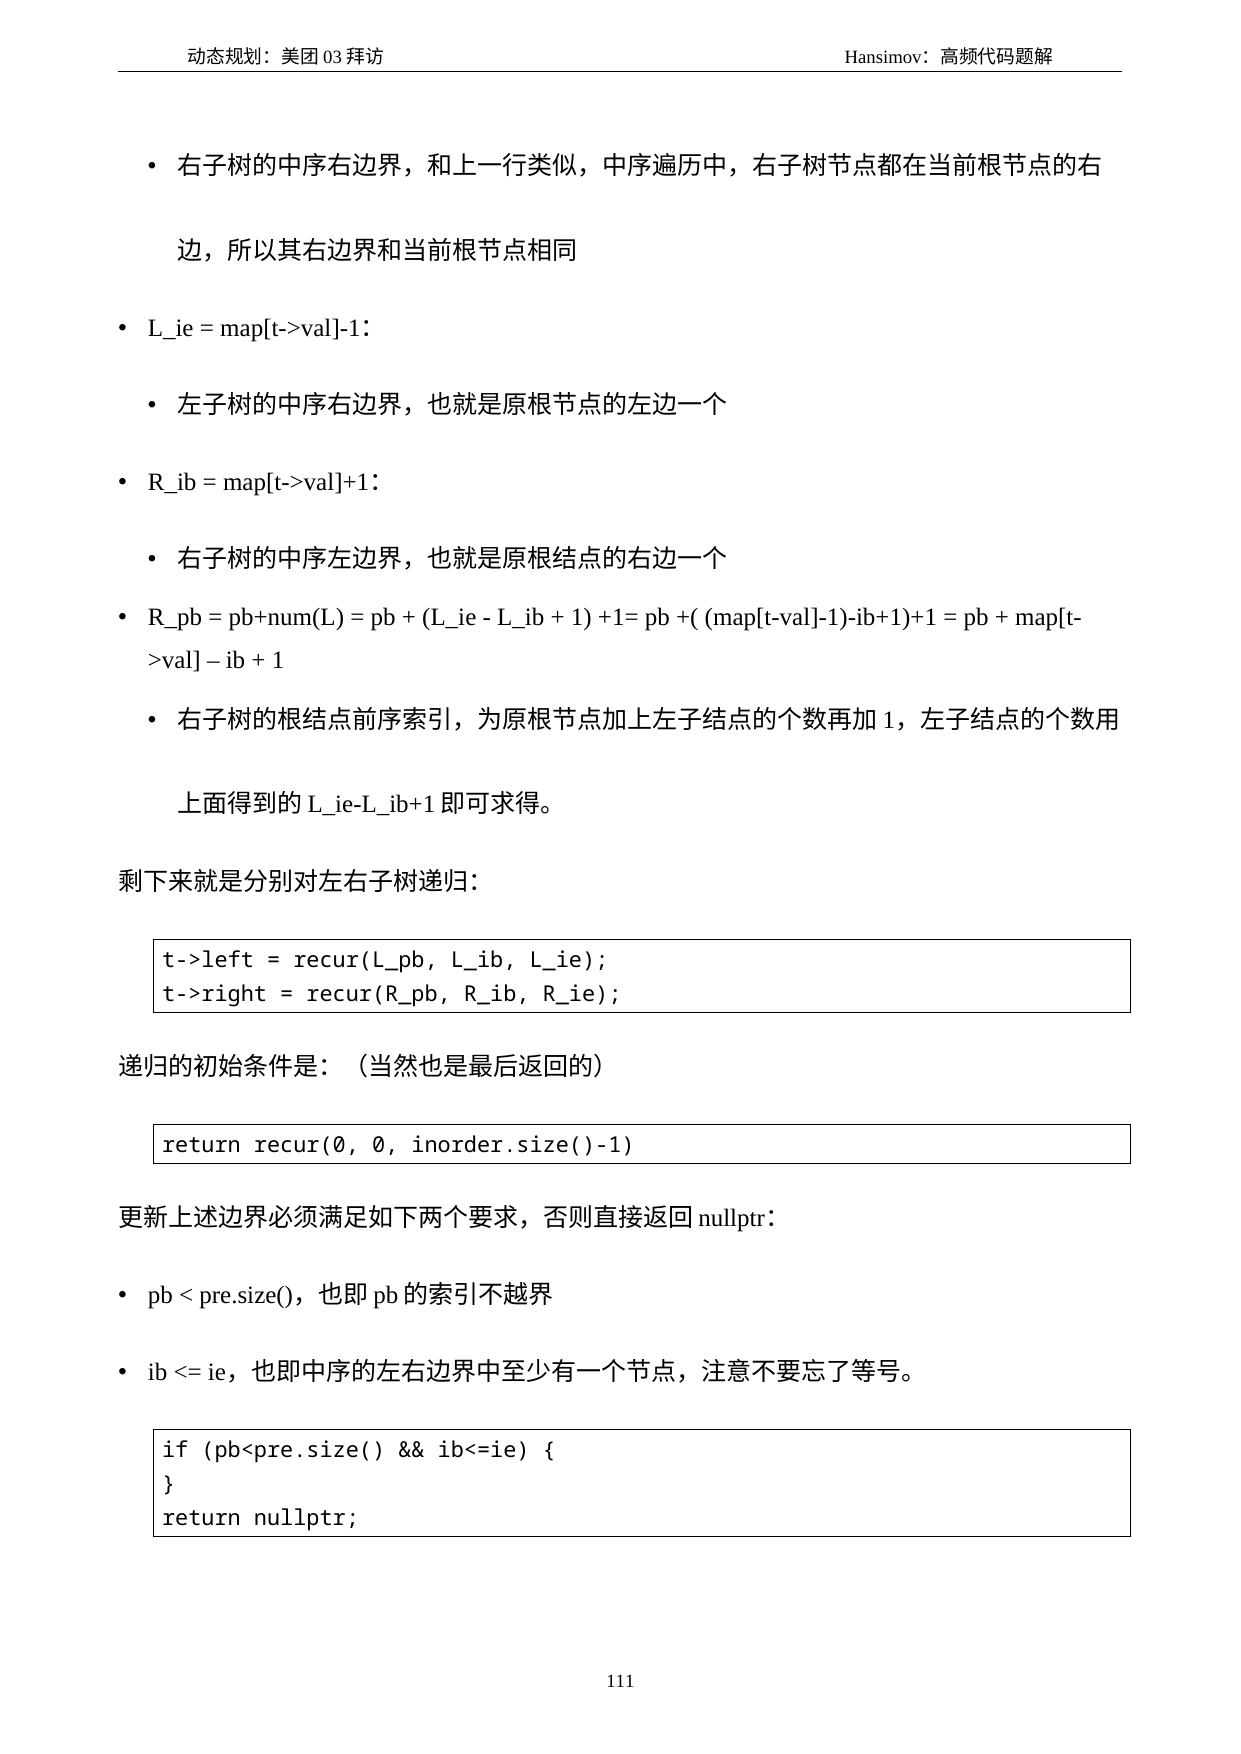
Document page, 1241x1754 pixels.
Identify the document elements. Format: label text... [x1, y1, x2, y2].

text 更新上述边界必须满足如下两个要求，否则直接返回nullptr： [118, 1181, 1122, 1249]
text R_pb = pb+num(L) = pb + (L_ie - L_ib + 1) +1= pb +( (map[t-val]-1)-ib+1)+1 = pb + map[t->val] – ib + 1 [118, 600, 1122, 676]
text 左子树的中序右边界，也就是原根节点的左边一个 [148, 369, 1122, 437]
text R_ib = map[t->val]+1： [118, 446, 1122, 514]
list t->left = recur(L_pb, L_ib, L_ie); [154, 940, 1130, 973]
list } [154, 1463, 1130, 1497]
text 剩下来就是分别对左右子树递归： [118, 845, 1122, 913]
list t->right = recur(R_pb, R_ib, R_ie); [154, 973, 1130, 1012]
text 递归的初始条件是：（当然也是最后返回的） [118, 1030, 1122, 1098]
text 右子树的中序左边界，也就是原根结点的右边一个 [148, 523, 1122, 591]
text 右子树的中序右边界，和上一行类似，中序遍历中，右子树节点都在当前根节点的右边，所以其右边界和当前根节点相同 [148, 130, 1122, 283]
text 右子树的根结点前序索引，为原根节点加上左子结点的个数再加1，左子结点的个数用上面得到的L_ie-L_ib+1即可求得。 [148, 683, 1122, 836]
text pb < pre.size()，也即pb的索引不越界 [118, 1258, 1122, 1326]
text ib <= ie，也即中序的左右边界中至少有一个节点，注意不要忘了等号。 [118, 1335, 1122, 1403]
text L_ie = map[t->val]-1： [118, 292, 1122, 360]
list return recur(0, 0, inorder.size()-1) [154, 1125, 1130, 1163]
list return nullptr; [154, 1497, 1130, 1536]
list if (pb<pre.size() && ib<=ie) { [154, 1430, 1130, 1463]
